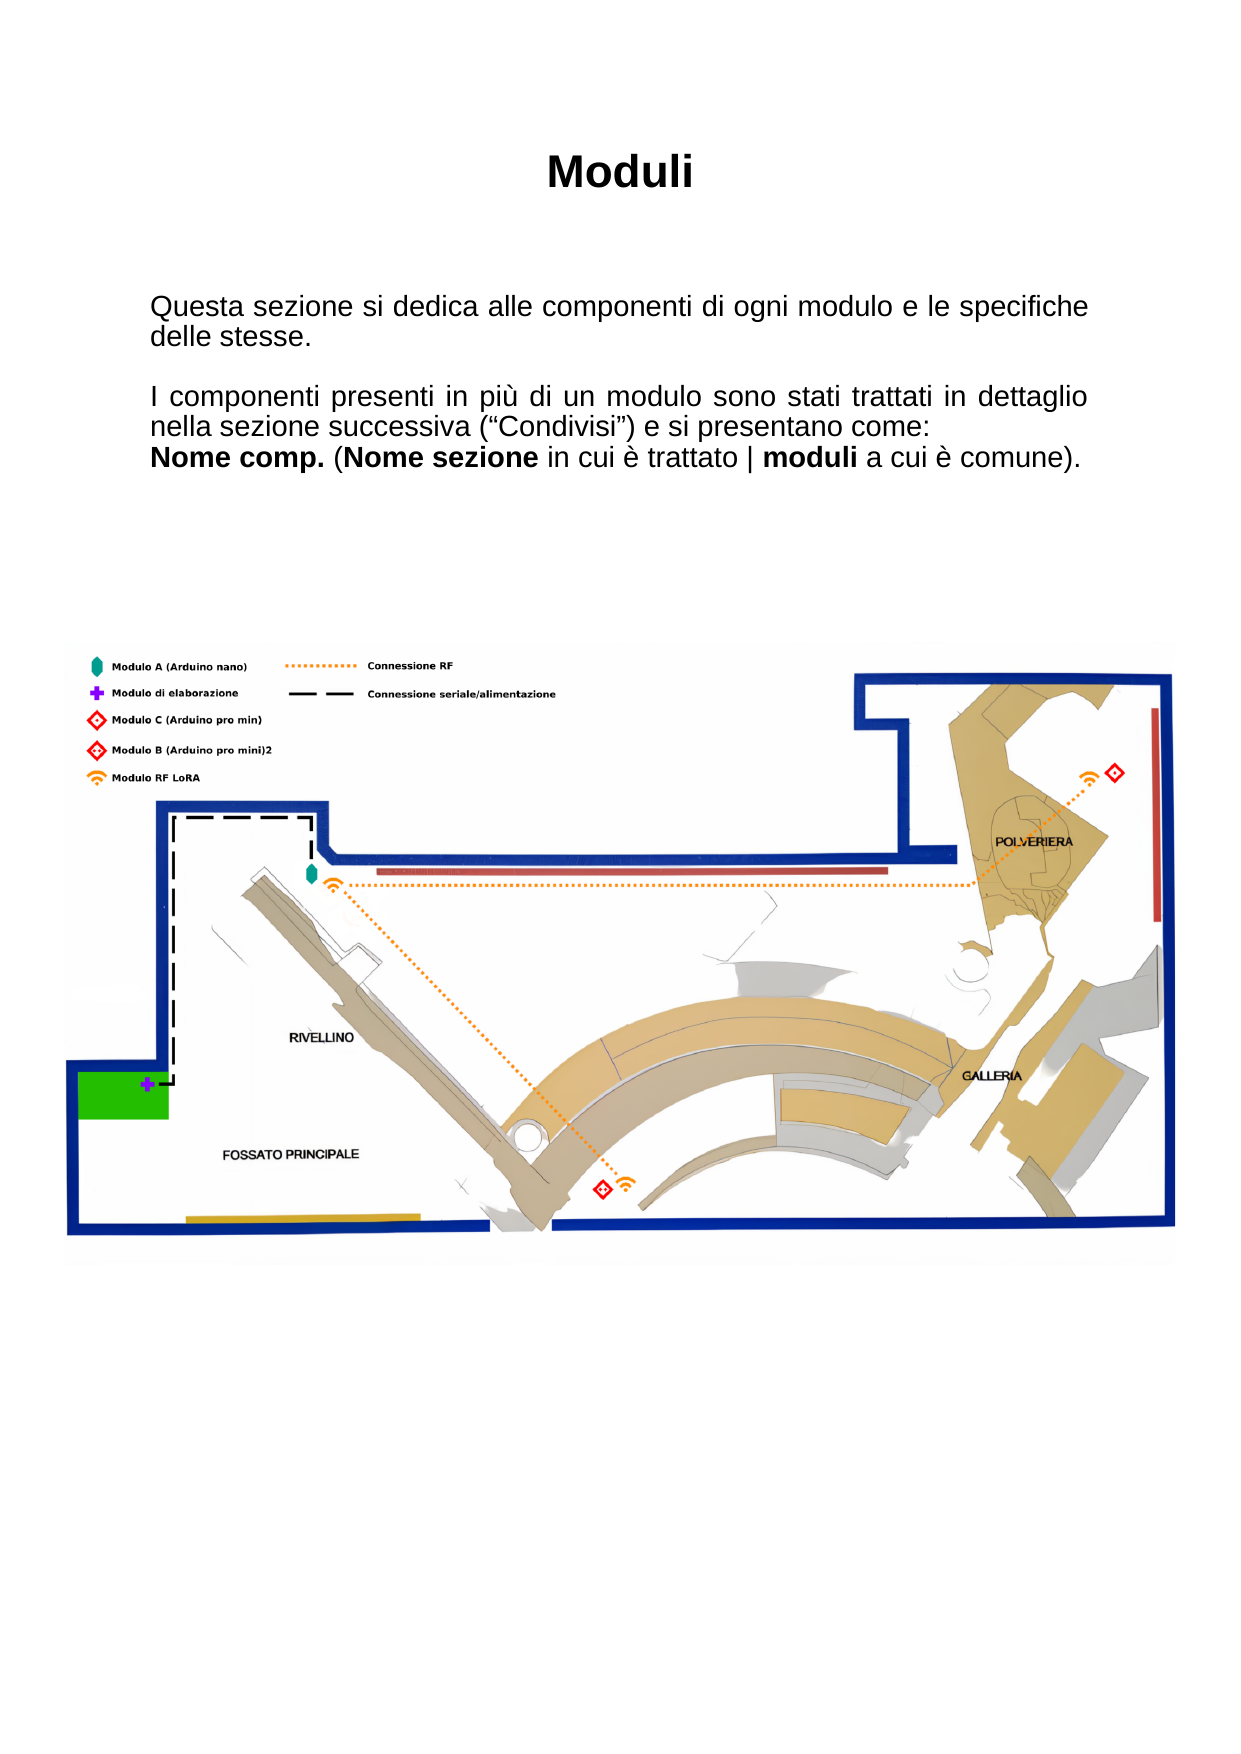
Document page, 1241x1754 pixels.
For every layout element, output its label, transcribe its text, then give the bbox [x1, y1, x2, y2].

text I componenti presenti in più di un modulo sono stati trattati in dettaglio nella sezione successiva (“Condivisi”) e si presentano come: [150, 383, 1090, 443]
text Nome comp. (Nome sezione in cui è trattato | moduli a cui è comune). [150, 443, 1090, 473]
text Questa sezione si dedica alle componenti di ogni modulo e le specifiche delle stesse. [150, 292, 1090, 352]
picture [64, 642, 1175, 1265]
subtitle Moduli [150, 150, 1090, 197]
